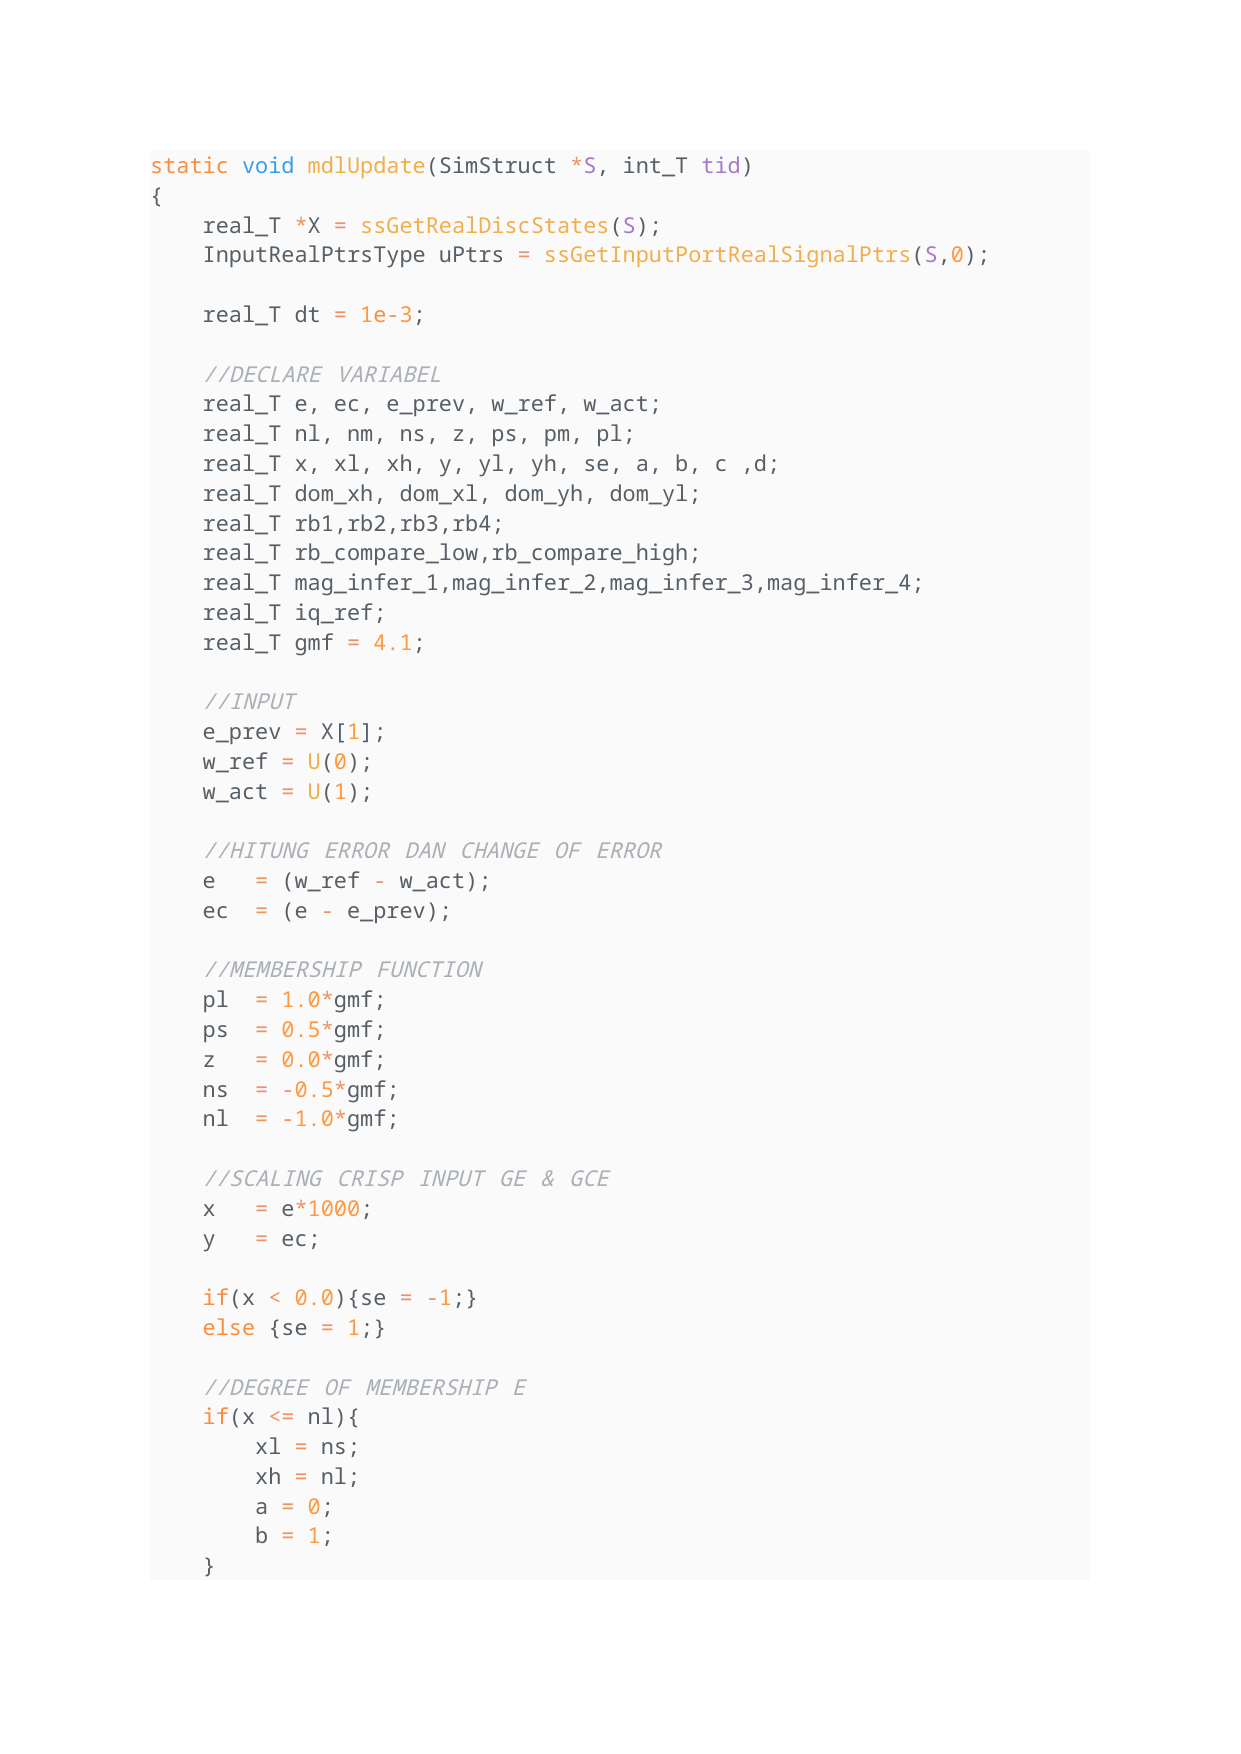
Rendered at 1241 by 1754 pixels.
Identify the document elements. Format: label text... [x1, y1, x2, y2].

text if(x < 0.0){se = -1;} [150, 1282, 1090, 1312]
text y = ec; [150, 1222, 1090, 1252]
text real_T dom_xh, dom_xl, dom_yh, dom_yl; [150, 478, 1090, 507]
text if(x <= nl){ [150, 1401, 1090, 1431]
text a = 0; [150, 1491, 1090, 1520]
text ps = 0.5*gmf; [150, 1014, 1090, 1044]
text pl = 1.0*gmf; [150, 984, 1090, 1014]
text z = 0.0*gmf; [150, 1044, 1090, 1073]
text real_T mag_infer_1,mag_infer_2,mag_infer_3,mag_infer_4; [150, 567, 1090, 597]
text xl = ns; [150, 1431, 1090, 1461]
text //INPUT [150, 686, 1090, 716]
text real_T gmf = 4.1; [150, 627, 1090, 656]
text InputRealPtrsType uPtrs = ssGetInputPortRealSignalPtrs(S,0); [150, 239, 1090, 269]
text real_T e, ec, e_prev, w_ref, w_act; [150, 388, 1090, 418]
text { [150, 180, 1090, 209]
text xh = nl; [150, 1461, 1090, 1491]
text real_T rb_compare_low,rb_compare_high; [150, 537, 1090, 567]
text ns = -0.5*gmf; [150, 1073, 1090, 1103]
text } [150, 1550, 1090, 1580]
text else {se = 1;} [150, 1312, 1090, 1342]
text x = e*1000; [150, 1193, 1090, 1222]
text //MEMBERSHIP FUNCTION [150, 954, 1090, 984]
text //DEGREE OF MEMBERSHIP E [150, 1371, 1090, 1401]
text //SCALING CRISP INPUT GE & GCE [150, 1163, 1090, 1193]
text ec = (e - e_prev); [150, 895, 1090, 924]
text //HITUNG ERROR DAN CHANGE OF ERROR [150, 835, 1090, 865]
text w_ref = U(0); [150, 746, 1090, 776]
text w_act = U(1); [150, 776, 1090, 805]
text real_T *X = ssGetRealDiscStates(S); [150, 209, 1090, 239]
text real_T nl, nm, ns, z, ps, pm, pl; [150, 418, 1090, 448]
text real_T iq_ref; [150, 597, 1090, 627]
text e_prev = X[1]; [150, 716, 1090, 746]
text real_T rb1,rb2,rb3,rb4; [150, 507, 1090, 537]
text e = (w_ref - w_act); [150, 865, 1090, 895]
text real_T dt = 1e-3; [150, 299, 1090, 329]
text real_T x, xl, xh, y, yl, yh, se, a, b, c ,d; [150, 448, 1090, 478]
text static void mdlUpdate(SimStruct *S, int_T tid) [150, 150, 1090, 180]
text nl = -1.0*gmf; [150, 1103, 1090, 1133]
text b = 1; [150, 1520, 1090, 1550]
text //DECLARE VARIABEL [150, 358, 1090, 388]
